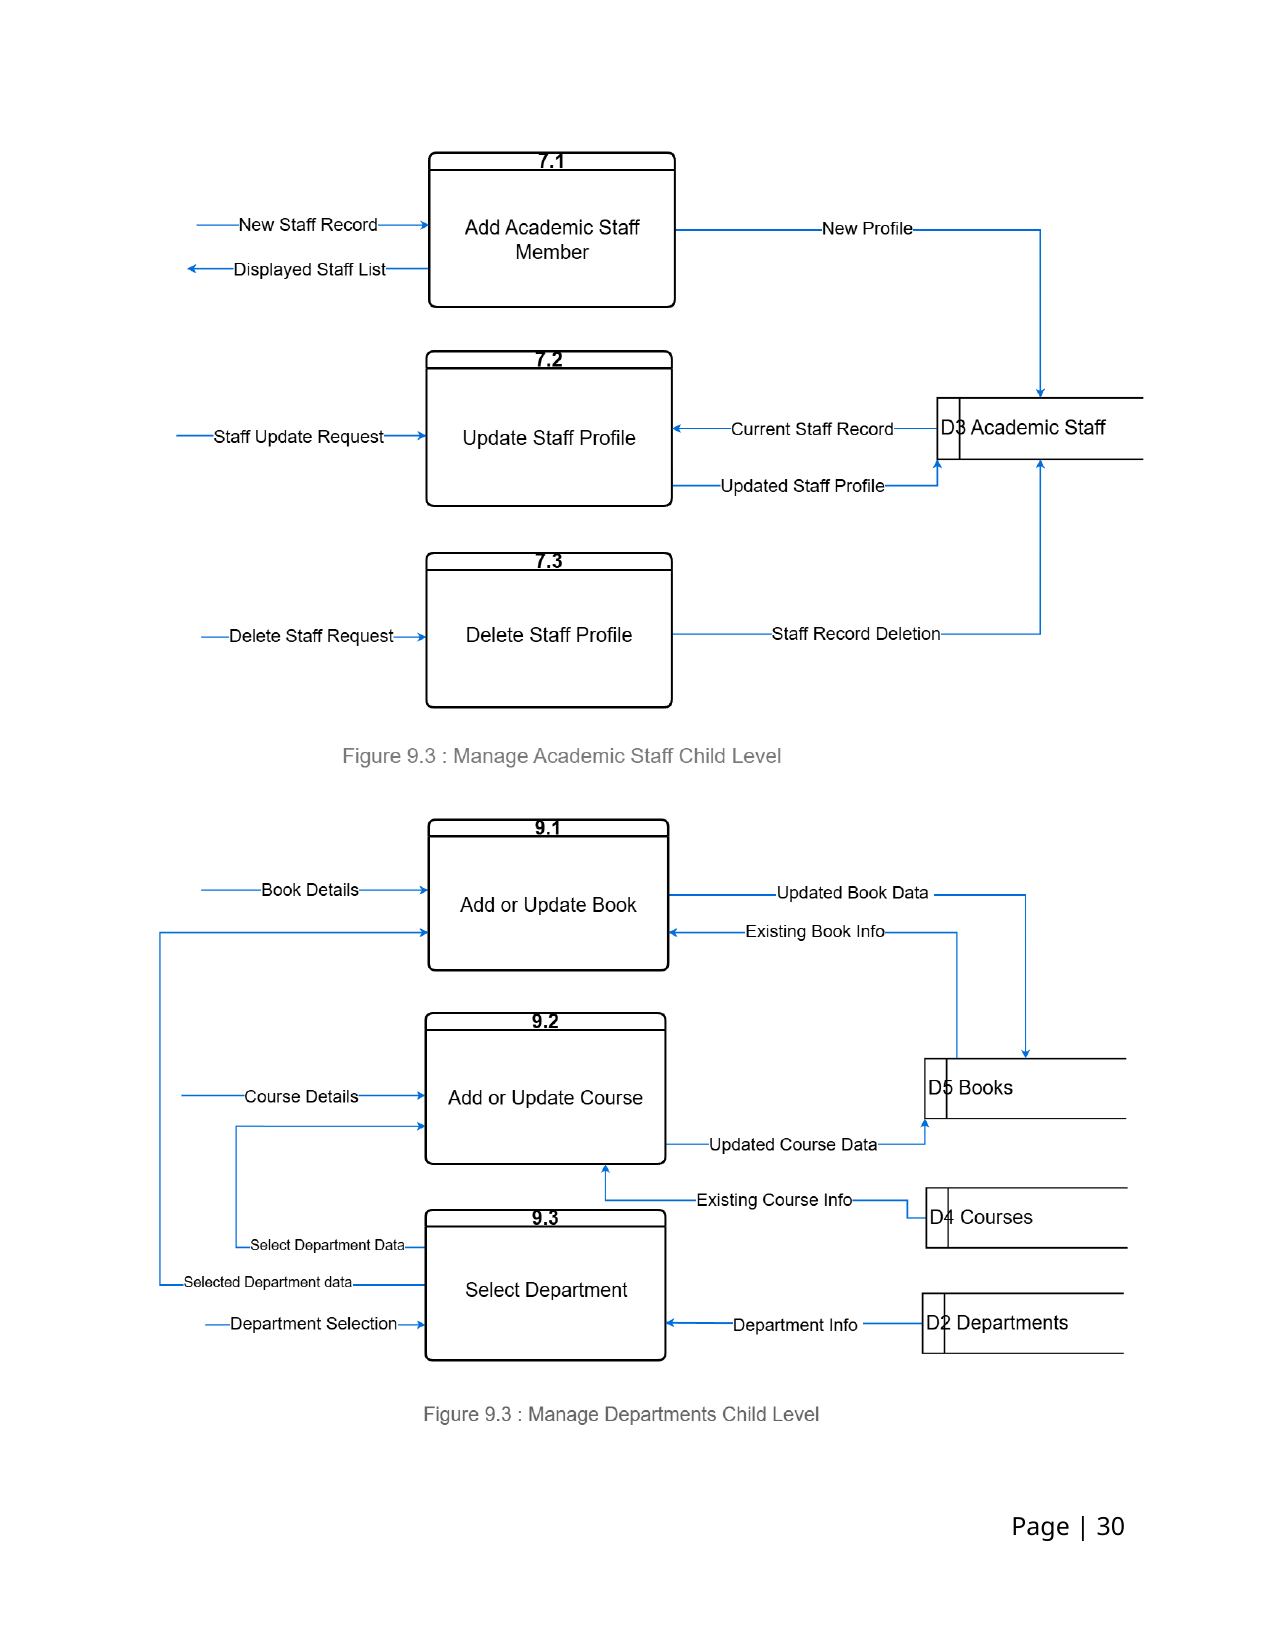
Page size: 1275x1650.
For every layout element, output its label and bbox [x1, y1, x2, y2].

picture [170, 150, 1144, 773]
picture [154, 817, 1129, 1431]
